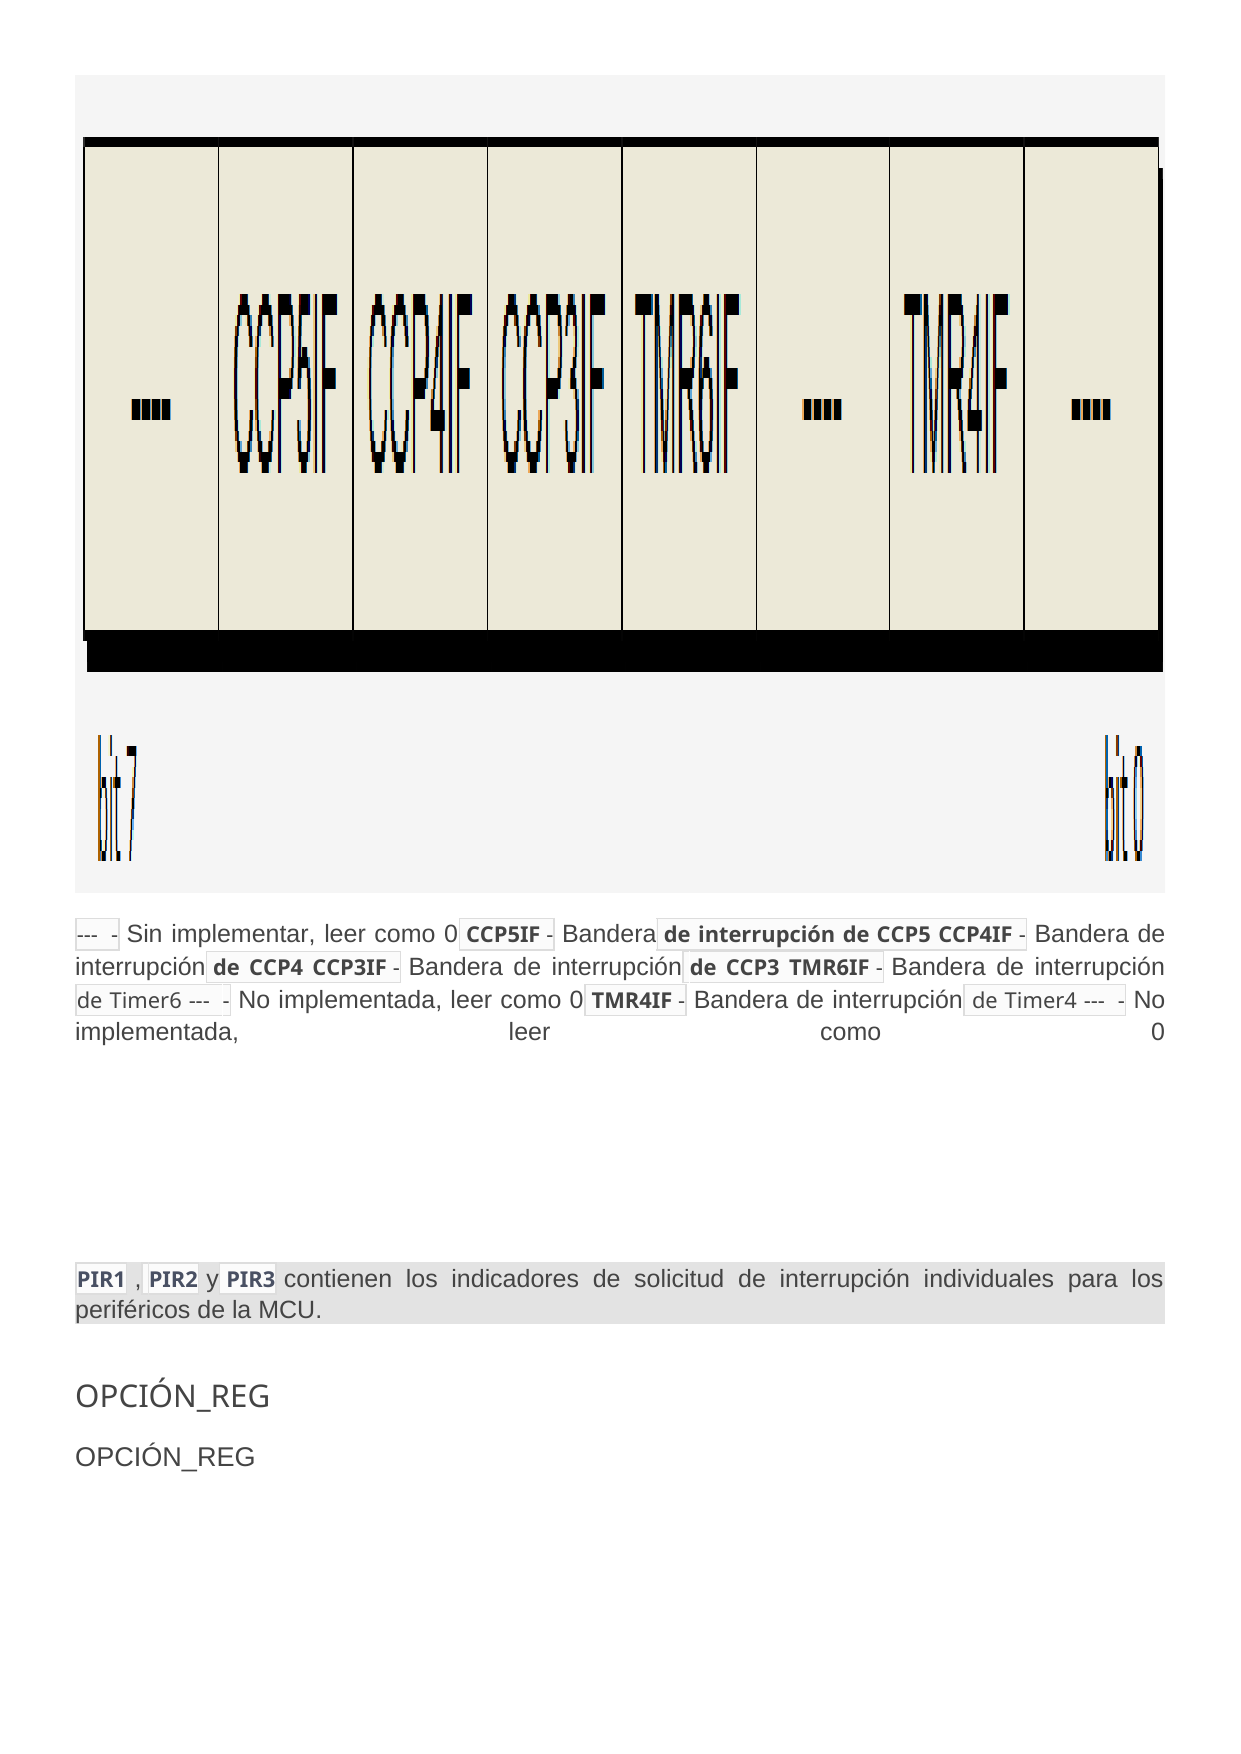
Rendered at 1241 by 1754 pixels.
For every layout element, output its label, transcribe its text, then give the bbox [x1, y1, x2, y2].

text PIR1 , PIR2 y PIR3 contienen los indicadores de solicitud de interrupción individuales para los periféricos de la MCU. [75, 1262, 1165, 1324]
subtitle OPCIÓN_REG [75, 1374, 1165, 1416]
picture [75, 75, 1166, 893]
text OPCIÓN_REG [75, 1441, 1165, 1473]
text --- - Sin implementar, leer como 0 CCP5IF - Bandera de interrupción de CCP5 CCP4IF - Bandera de interrupción de CCP4 CCP3IF - Bandera de interrupción de CCP3 TMR6IF - Bandera de interrupción de Timer6 --- - No implementada, leer como 0 TMR4IF - Bandera de interrupción de Timer4 --- - No implementada, leer como 0 [75, 918, 1165, 1246]
